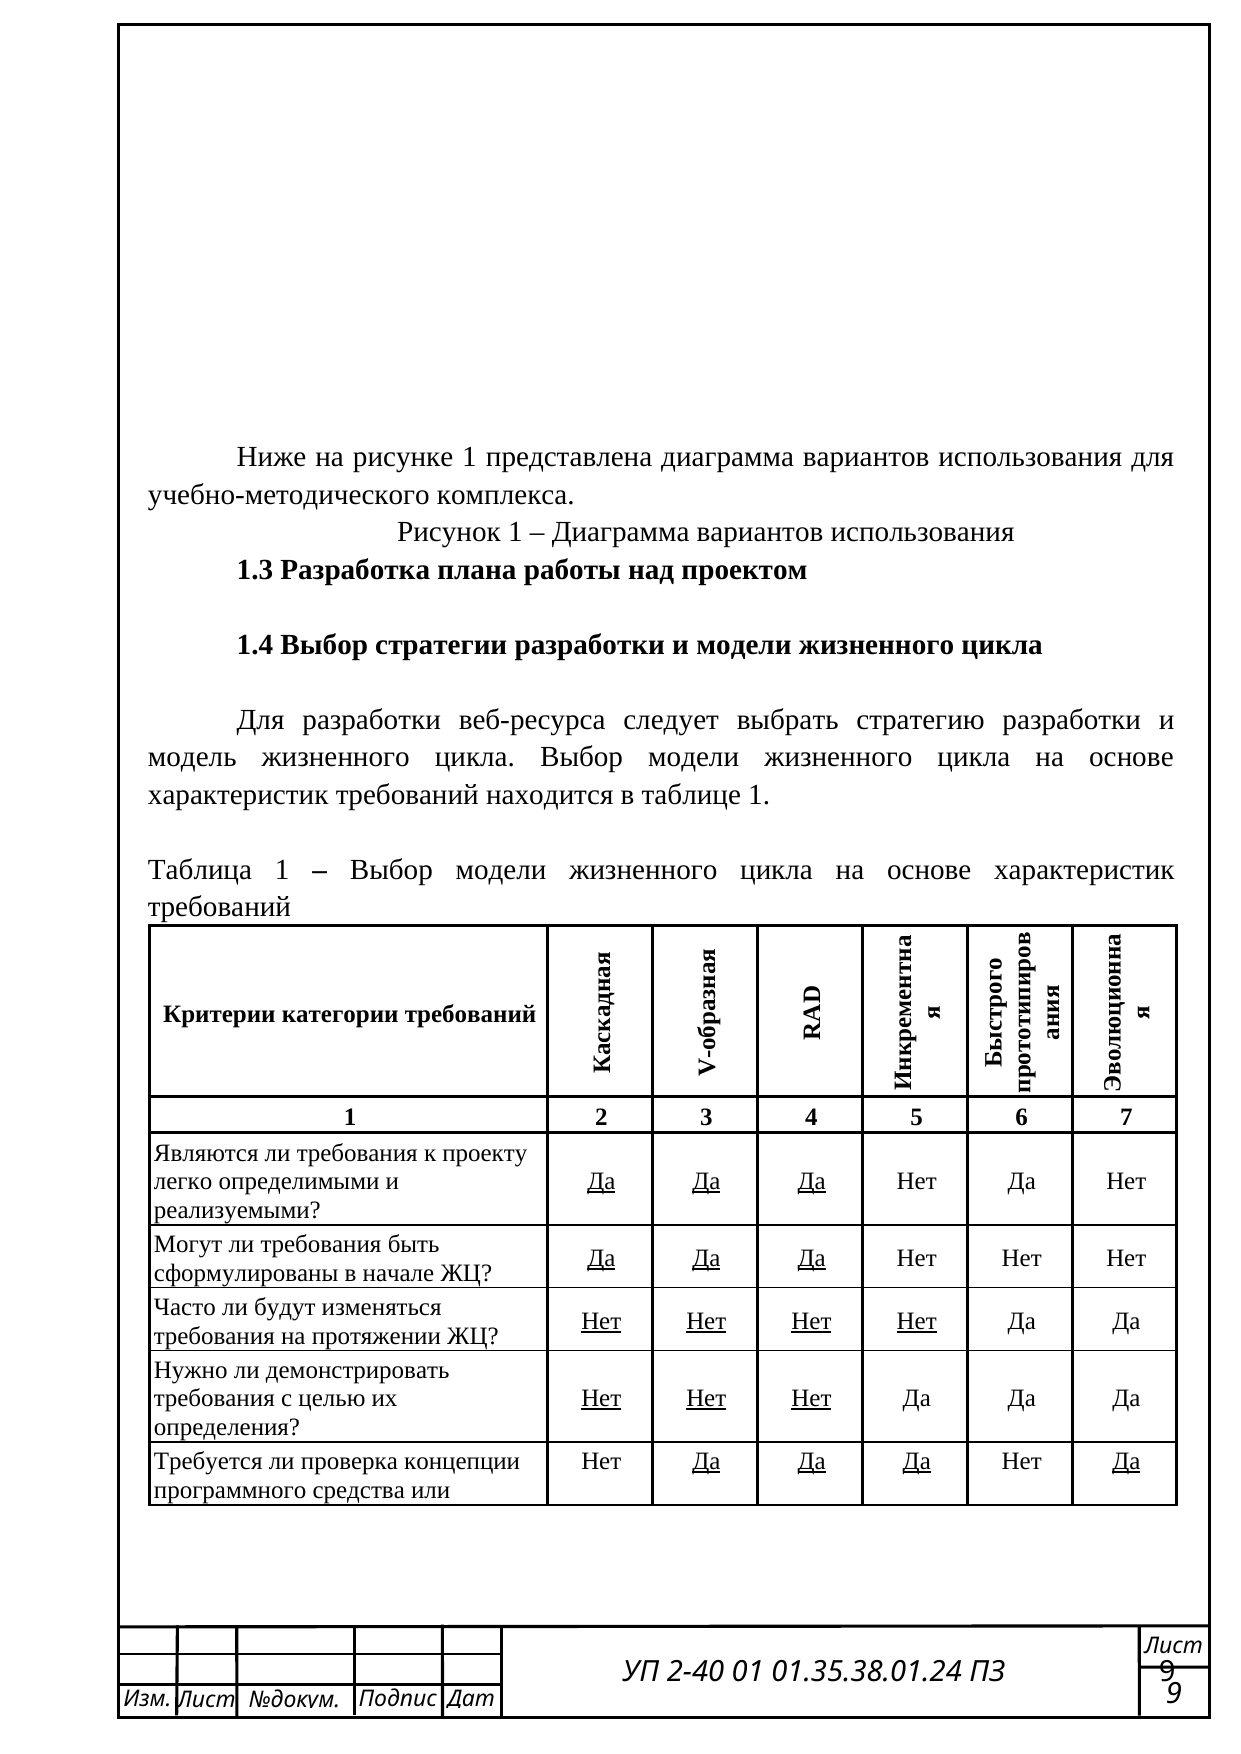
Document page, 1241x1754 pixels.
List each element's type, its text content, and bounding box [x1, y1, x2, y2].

table_cell 4 [759, 1098, 861, 1131]
table_cell 5 [864, 1098, 966, 1131]
text Для разработки веб-ресурса следует выбрать стратегию разработки и модель жизненного цикла. Выбор модели жизненного цикла на основе характеристик требований находится в таблице 1. [148, 699, 1175, 812]
table_cell 2 [549, 1098, 651, 1131]
text 1.4 Выбор стратегии разработки и модели жизненного цикла [148, 624, 1175, 662]
table_cell Да [1074, 1443, 1175, 1504]
table_cell Да [969, 1288, 1071, 1349]
table_cell Нет [549, 1443, 651, 1504]
table_cell 6 [969, 1098, 1071, 1131]
text Ниже на рисунке 1 представлена диаграмма вариантов использования для учебно-методического комплекса. [148, 437, 1175, 512]
table_cell Да [759, 1226, 861, 1287]
table_cell Нет [654, 1288, 756, 1349]
text 1.3 Разработка плана работы над проектом [148, 549, 1175, 587]
text Рисунок 1 – Диаграмма вариантов использования [148, 512, 1175, 549]
table_header V-образная [654, 927, 756, 1095]
table_cell 7 [1074, 1098, 1175, 1131]
table_header RAD [759, 927, 861, 1095]
table_cell Да [654, 1134, 756, 1224]
table_cell 3 [654, 1098, 756, 1131]
table_header Быстрого прототипирования [969, 927, 1071, 1095]
table_header Эволюционная [1074, 927, 1175, 1095]
table_cell Да [654, 1443, 756, 1504]
table_header Каскадная [549, 927, 651, 1095]
table_cell Могут ли требования быть сформулированы в начале ЖЦ? [151, 1226, 546, 1287]
table_cell Нет [1074, 1226, 1175, 1287]
table_cell Да [549, 1226, 651, 1287]
table_cell Да [1074, 1288, 1175, 1349]
table_cell Нет [1074, 1134, 1175, 1224]
table_cell Часто ли будут изменяться требования на протяжении ЖЦ? [151, 1288, 546, 1349]
table_cell Да [759, 1443, 861, 1504]
table_cell Нет [969, 1443, 1071, 1504]
table_cell Являются ли требования к проекту легко определимыми и реализуемыми? [151, 1134, 546, 1224]
table_cell Да [1074, 1351, 1175, 1441]
table_header Инкрементная [864, 927, 966, 1095]
table_cell Нет [549, 1351, 651, 1441]
table_cell Да [549, 1134, 651, 1224]
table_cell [151, 1443, 546, 1504]
table_cell Да [969, 1134, 1071, 1224]
table_cell Нет [969, 1226, 1071, 1287]
table_cell Нет [759, 1288, 861, 1349]
table_cell Нет [759, 1351, 861, 1441]
table_cell 1 [151, 1098, 546, 1131]
table_header Критерии категории требований [151, 927, 546, 1095]
table_cell Да [864, 1443, 966, 1504]
table_cell Нет [549, 1288, 651, 1349]
table_cell Да [759, 1134, 861, 1224]
table_cell Нет [864, 1134, 966, 1224]
text Таблица 1 – Выбор модели жизненного цикла на основе характеристик требований [148, 849, 1175, 924]
table_cell Да [969, 1351, 1071, 1441]
table_cell Нет [864, 1226, 966, 1287]
table_cell Нет [654, 1351, 756, 1441]
table_cell Нужно ли демонстрировать требования с целью их определения? [151, 1351, 546, 1441]
table_cell Да [864, 1351, 966, 1441]
table_cell Нет [864, 1288, 966, 1349]
table_cell Да [654, 1226, 756, 1287]
